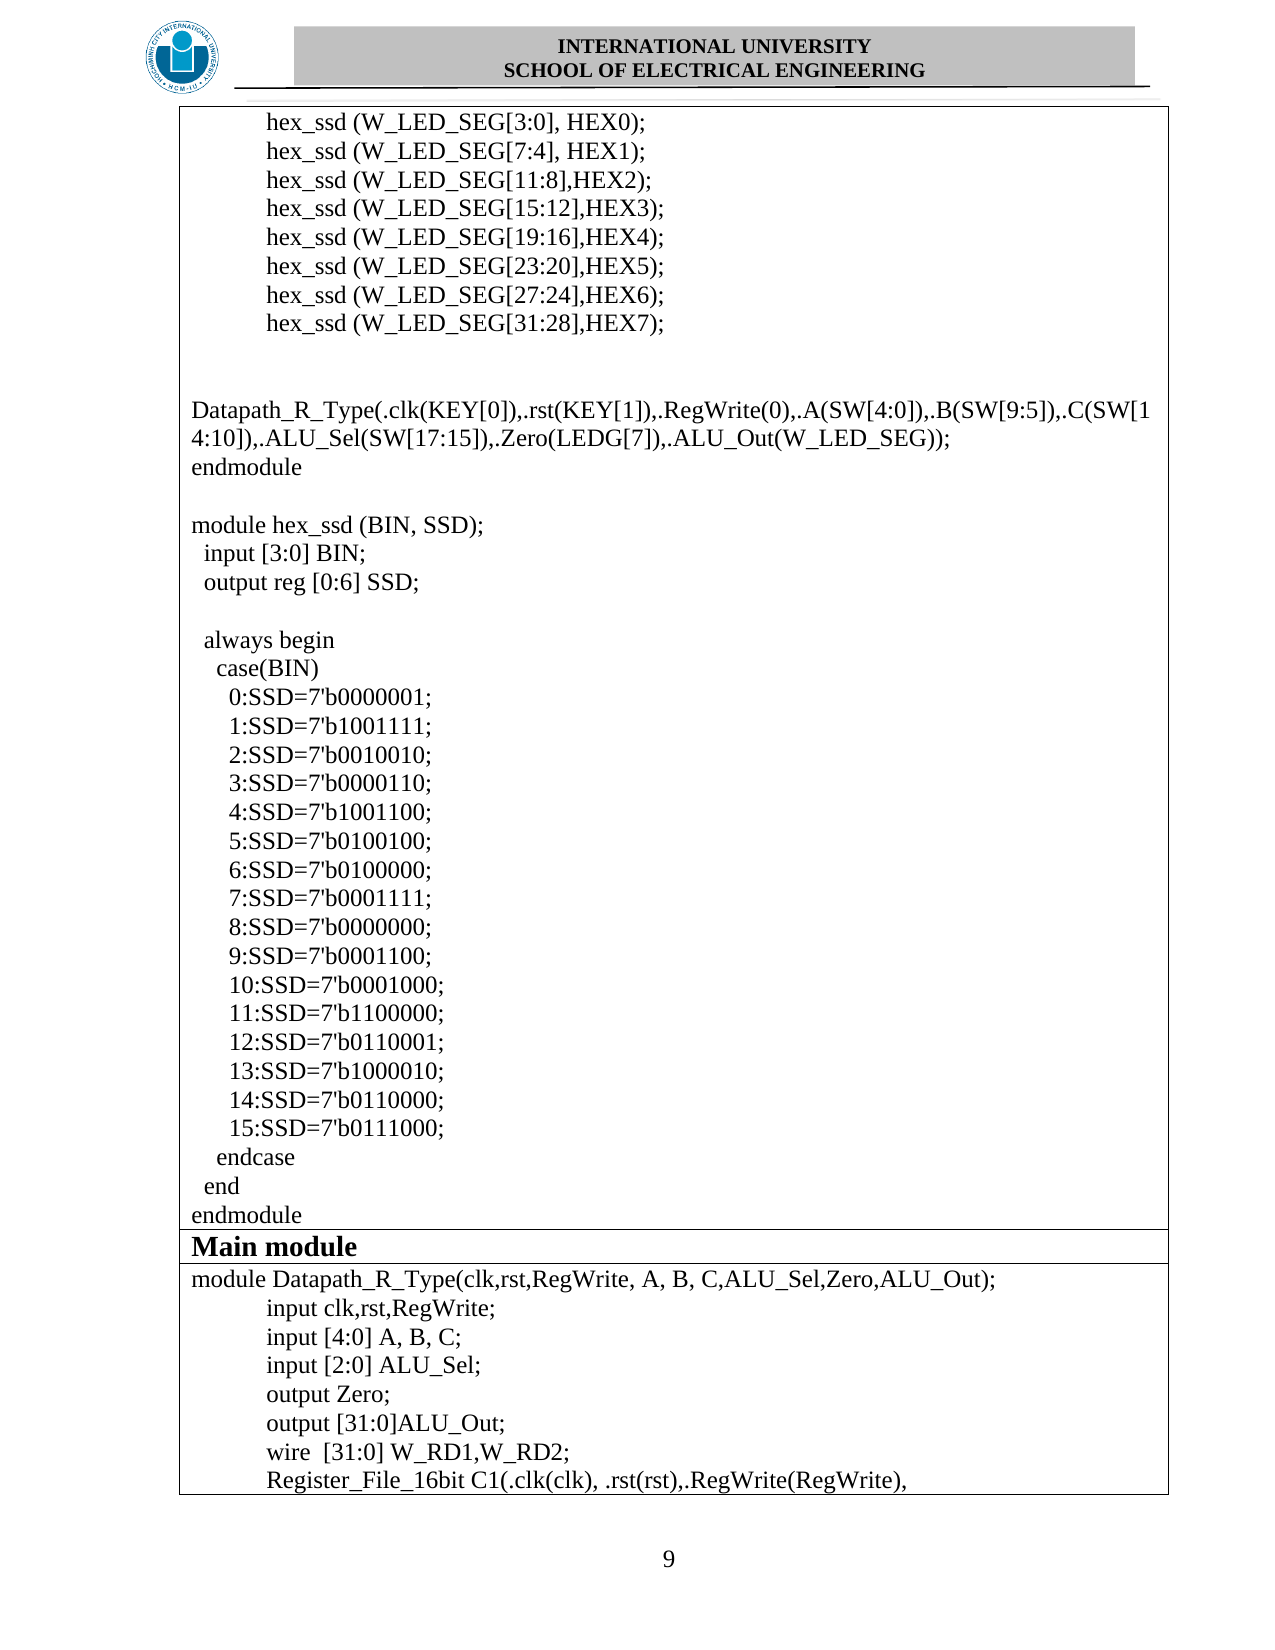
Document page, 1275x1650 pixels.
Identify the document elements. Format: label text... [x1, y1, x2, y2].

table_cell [180, 107, 1168, 1228]
picture [144, 19, 219, 95]
table_cell Main module [180, 1230, 1168, 1263]
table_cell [180, 1264, 1168, 1494]
